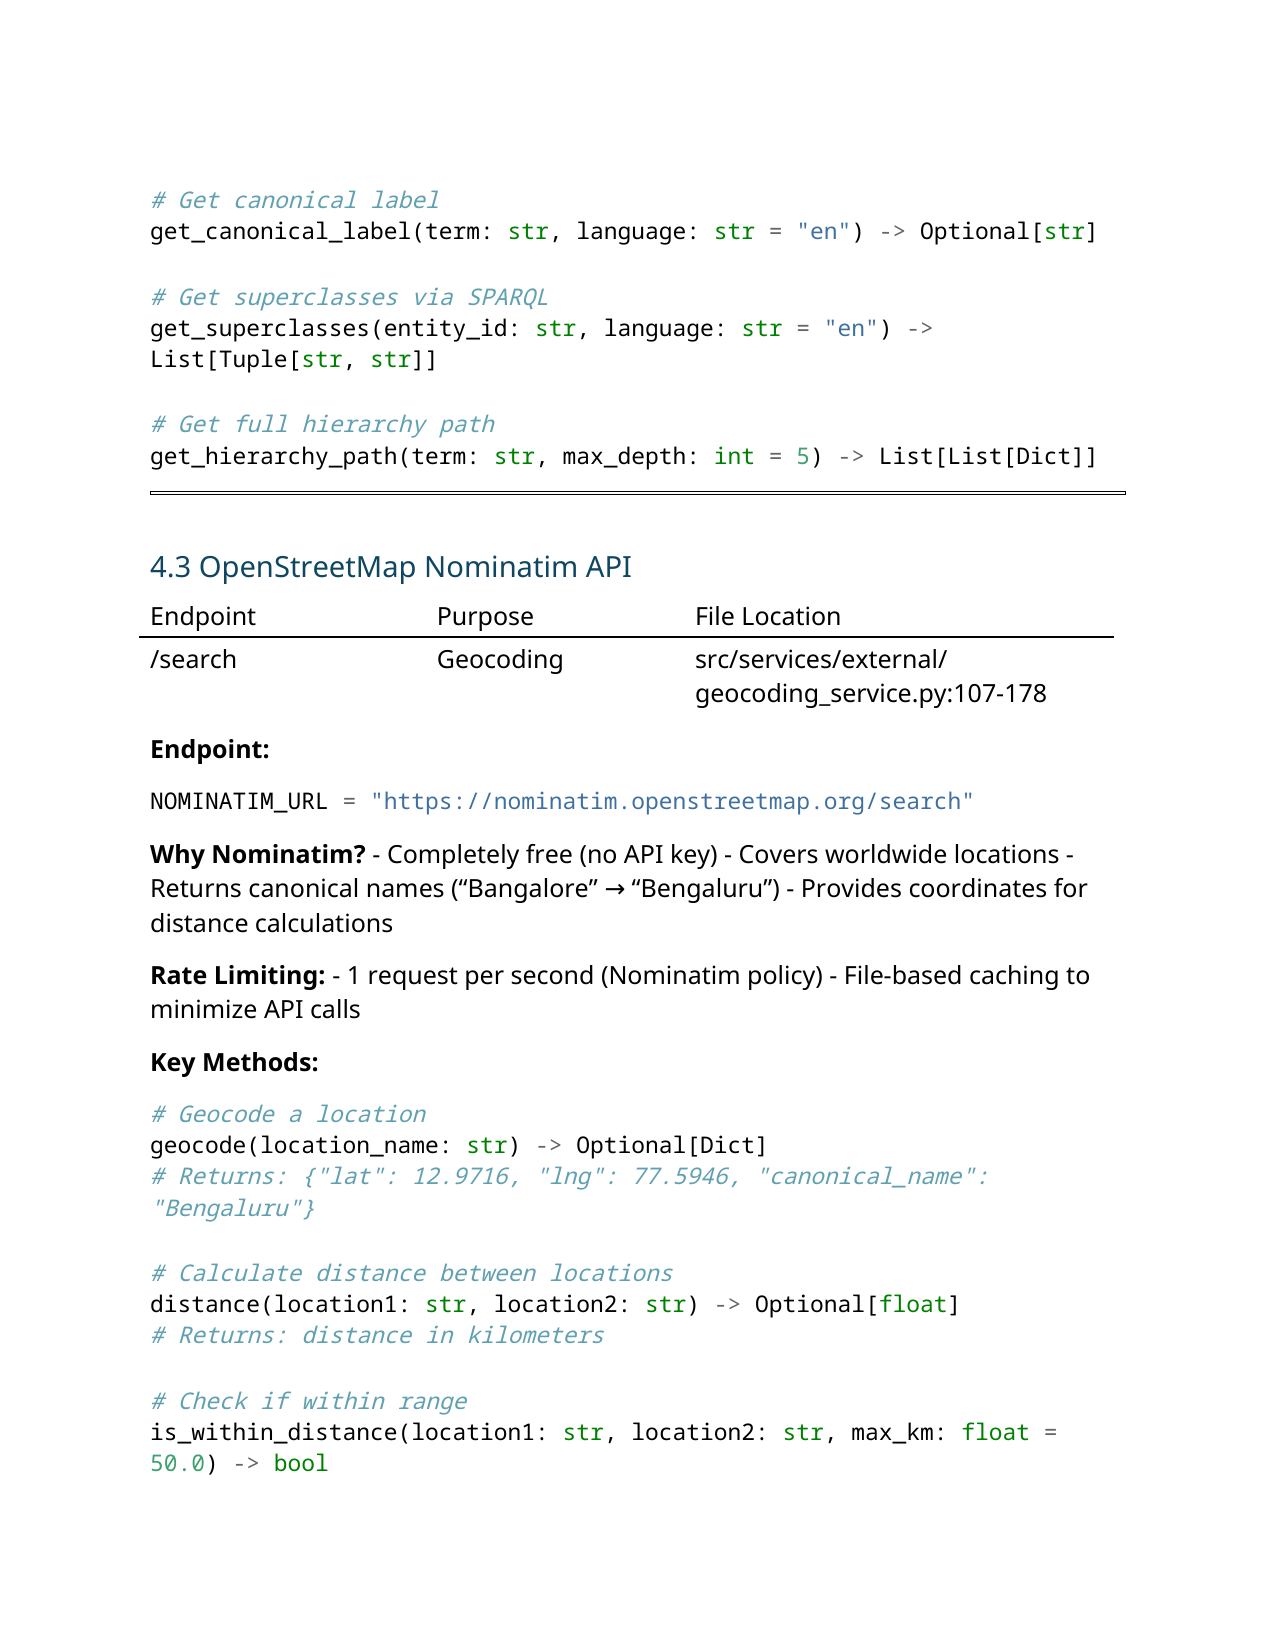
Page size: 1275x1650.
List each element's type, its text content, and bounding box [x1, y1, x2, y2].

table_header Purpose [425, 595, 683, 636]
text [150, 150, 1125, 471]
text # Geocode a location geocode(location_name: str) -> Optional[Dict] # Returns: {"lat": 12.9716, "lng": 77.5946, "canonical_name": "Bengaluru"} # Calculate distance between locations distance(location1: str, location2: str) -> Optional[float] # Returns: distance in kilometers # Check if within range is_within_distance(location1: str, location2: str, max_km: float = 50.0) -> bool [150, 1098, 1125, 1478]
table_cell Geocoding [425, 638, 683, 713]
table_cell /search [139, 638, 425, 713]
table_header File Location [684, 595, 1114, 636]
text Endpoint: [150, 732, 1125, 766]
table_cell src/services/external/geocoding_service.py:107-178 [684, 638, 1114, 713]
table_header Endpoint [139, 595, 425, 636]
text NOMINATIM_URL = "https://nominatim.openstreetmap.org/search" [150, 785, 1125, 816]
text Why Nominatim? - Completely free (no API key) - Covers worldwide locations - Returns canonical names (“Bangalore” → “Bengaluru”) - Provides coordinates for distance calculations [150, 837, 1125, 939]
text Key Methods: [150, 1045, 1125, 1079]
subtitle 4.3 OpenStreetMap Nominatim API [150, 547, 1125, 586]
text Rate Limiting: - 1 request per second (Nominatim policy) - File-based caching to minimize API calls [150, 958, 1125, 1026]
